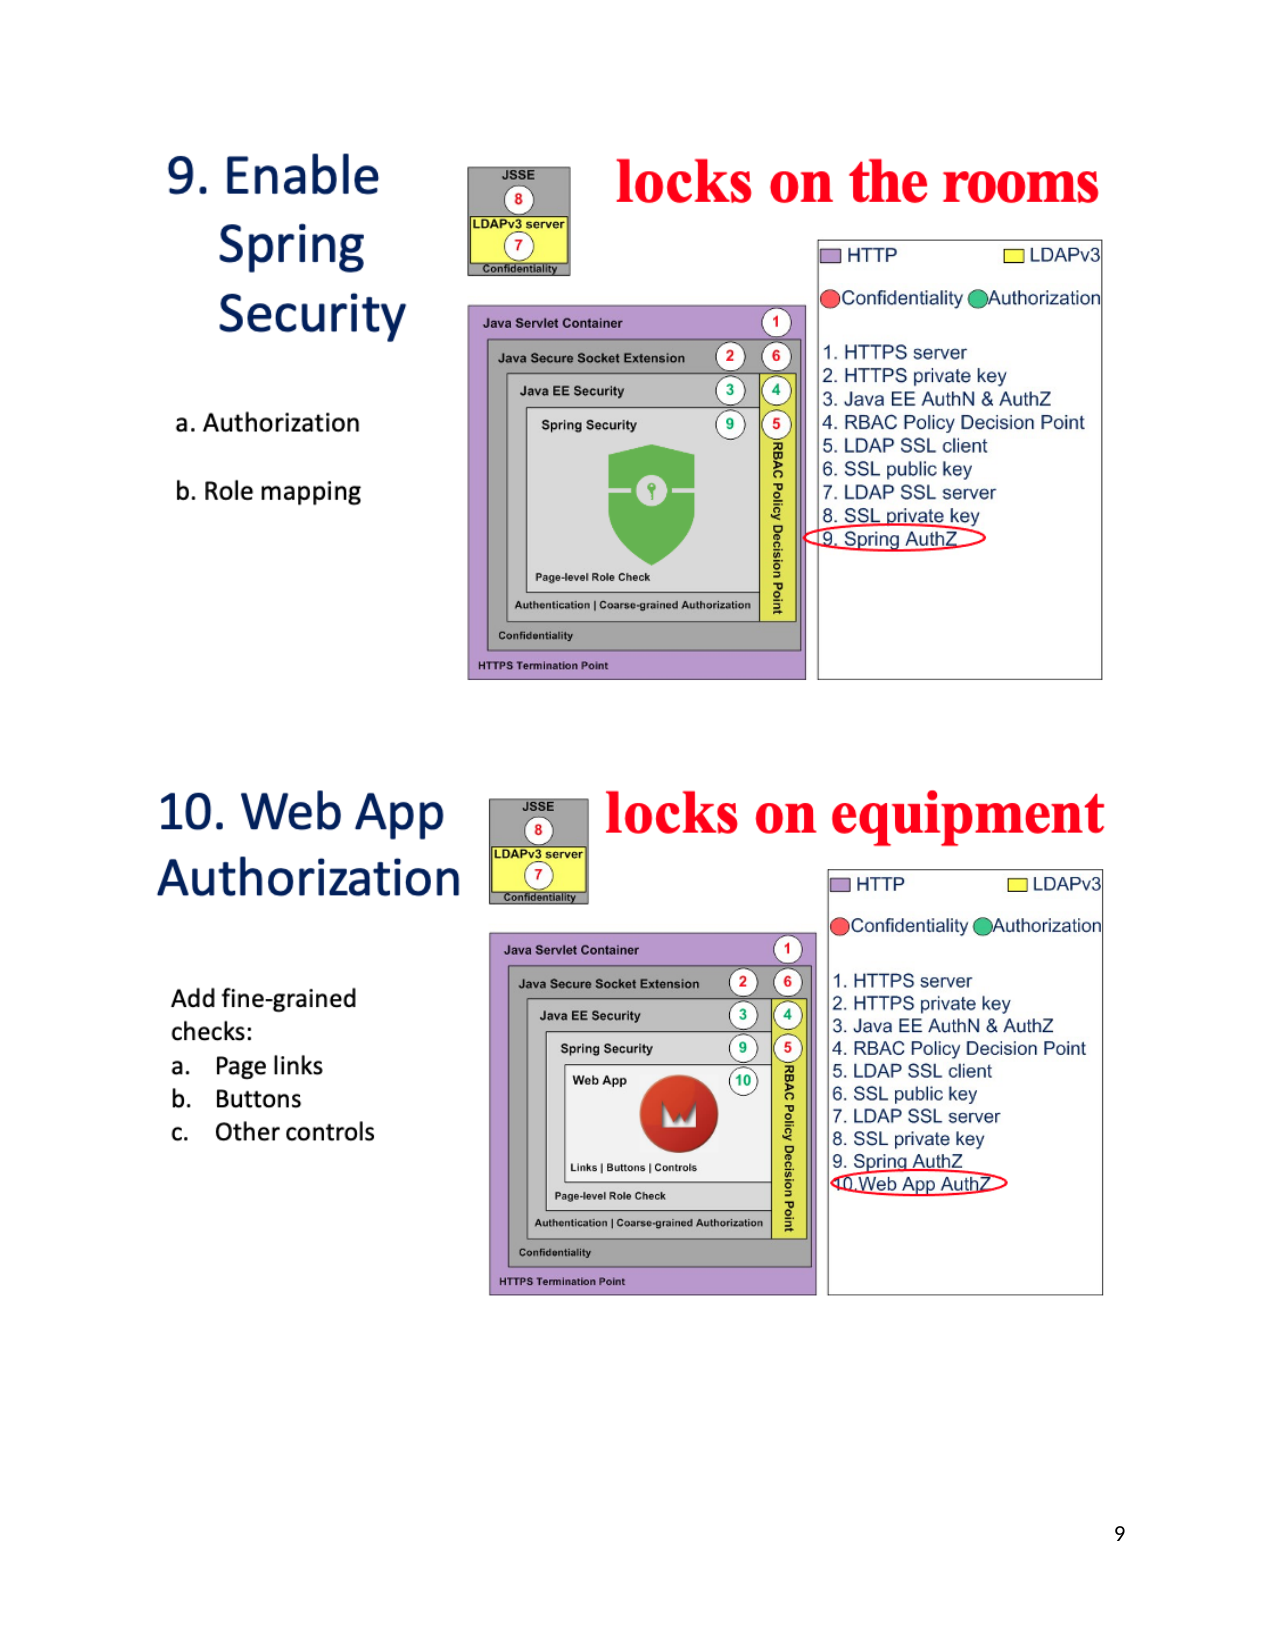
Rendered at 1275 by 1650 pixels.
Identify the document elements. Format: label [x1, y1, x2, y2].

picture [150, 778, 1125, 1324]
picture [150, 150, 1125, 693]
